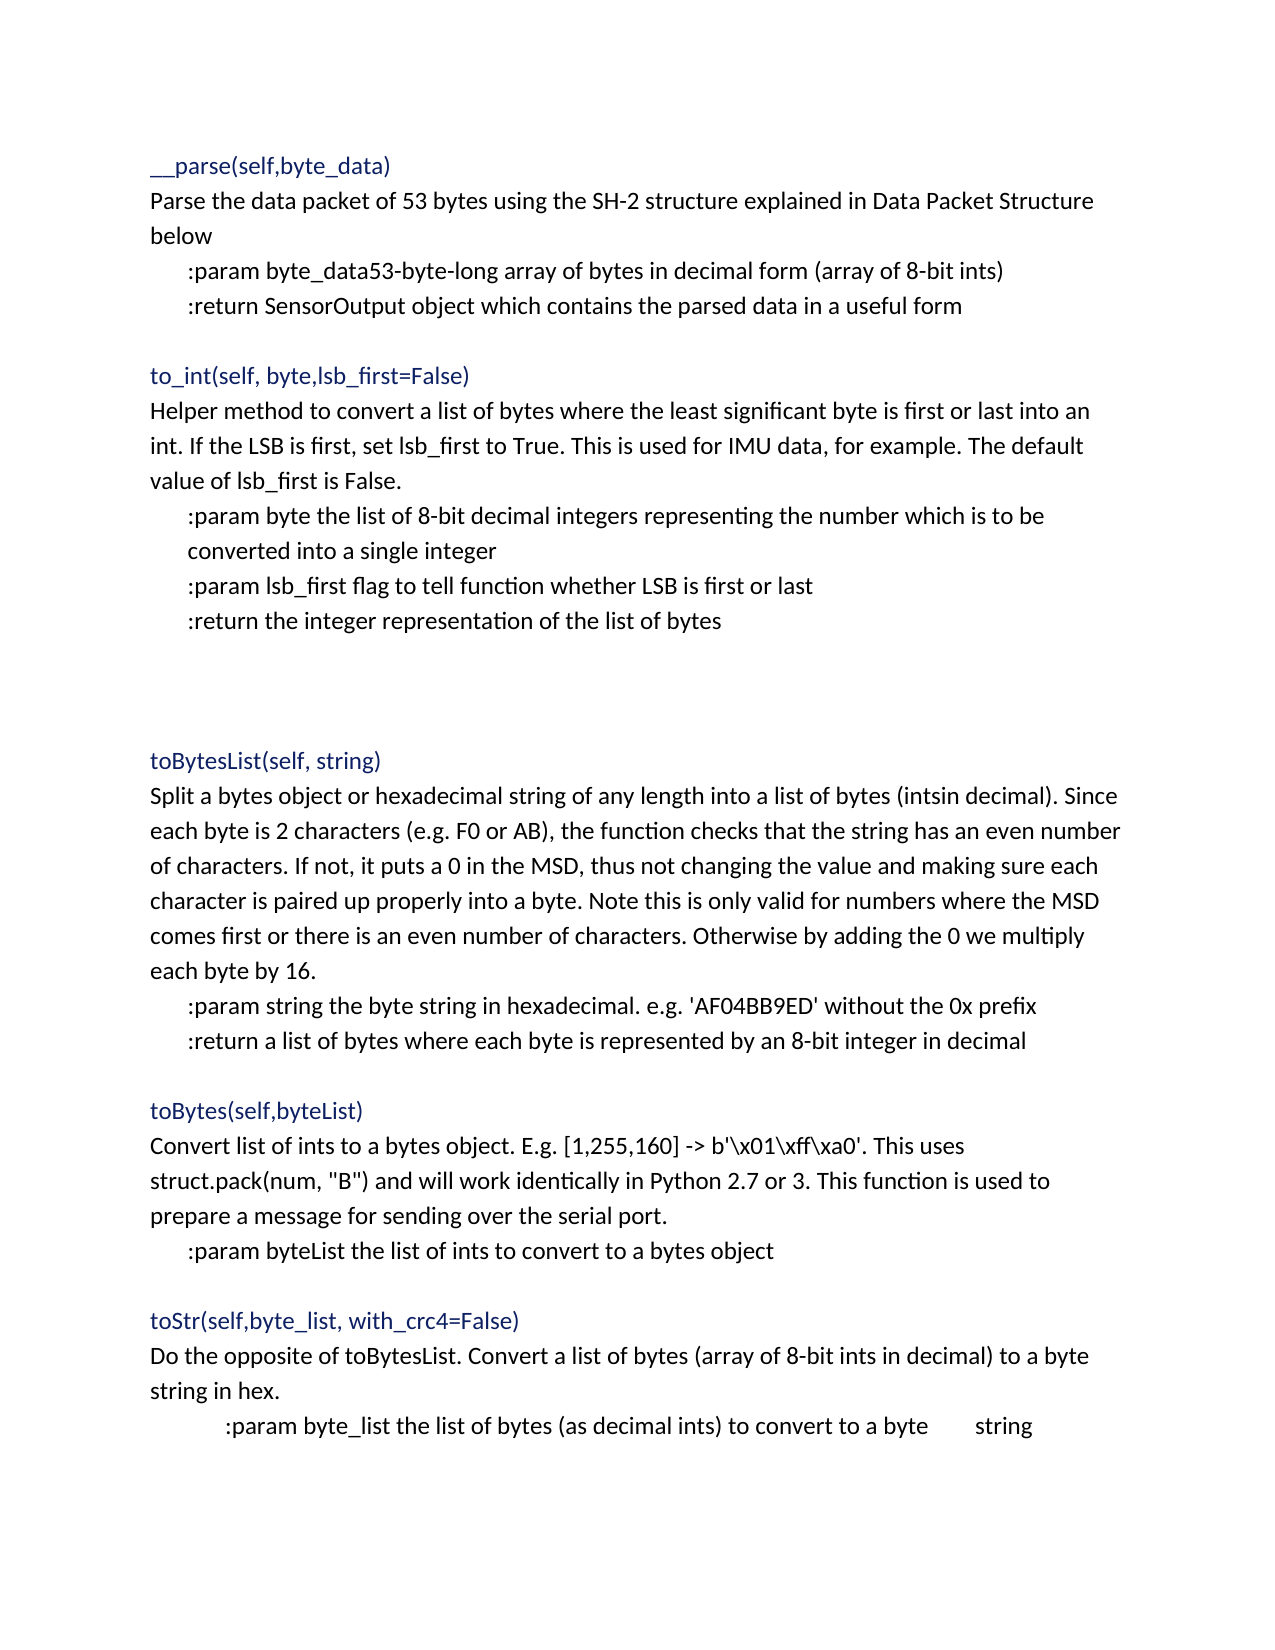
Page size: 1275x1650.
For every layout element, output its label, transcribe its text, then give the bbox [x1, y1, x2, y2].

text :return the integer representation of the list of bytes [187, 605, 1125, 636]
text :param lsb_first flag to tell function whether LSB is first or last [187, 570, 1125, 601]
text __parse(self,byte_data) [150, 150, 1125, 181]
text Do the opposite of toBytesList. Convert a list of bytes (array of 8-bit ints in decimal) to a byte string in hex. [150, 1340, 1125, 1406]
text Parse the data packet of 53 bytes using the SH-2 structure explained in Data Packet Structure below [150, 185, 1125, 251]
text :param byte the list of 8-bit decimal integers representing the number which is to be converted into a single integer [187, 500, 1125, 566]
text Helper method to convert a list of bytes where the least significant byte is first or last into an int. If the LSB is first, set lsb_first to True. This is used for IMU data, for example. The default value of lsb_first is False. [150, 395, 1125, 496]
text :return a list of bytes where each byte is represented by an 8-bit integer in decimal [187, 1025, 1125, 1056]
text Convert list of ints to a bytes object. E.g. [1,255,160] -> b'\x01\xff\xa0'. This uses struct.pack(num, "B") and will work identically in Python 2.7 or 3. This function is used to prepare a message for sending over the serial port. [150, 1130, 1125, 1231]
text :param string the byte string in hexadecimal. e.g. 'AF04BB9ED' without the 0x prefix [187, 990, 1125, 1021]
text toStr(self,byte_list, with_crc4=False) [150, 1305, 1125, 1336]
text :param byte_data53-byte-long array of bytes in decimal form (array of 8-bit ints) [187, 255, 1125, 286]
text toBytes(self,byteList) [150, 1095, 1125, 1126]
text toBytesList(self, string) [150, 745, 1125, 776]
text to_int(self, byte,lsb_first=False) [150, 360, 1125, 391]
text :return SensorOutput object which contains the parsed data in a useful form [187, 290, 1125, 321]
text :param byteList the list of ints to convert to a bytes object [187, 1235, 1125, 1266]
text Split a bytes object or hexadecimal string of any length into a list of bytes (intsin decimal). Since each byte is 2 characters (e.g. F0 or AB), the function checks that the string has an even number of characters. If not, it puts a 0 in the MSD, thus not changing the value and making sure each character is paired up properly into a byte. Note this is only valid for numbers where the MSD comes first or there is an even number of characters. Otherwise by adding the 0 we multiply each byte by 16. [150, 780, 1125, 986]
text :param byte_list the list of bytes (as decimal ints) to convert to a byte string [150, 1410, 1125, 1441]
